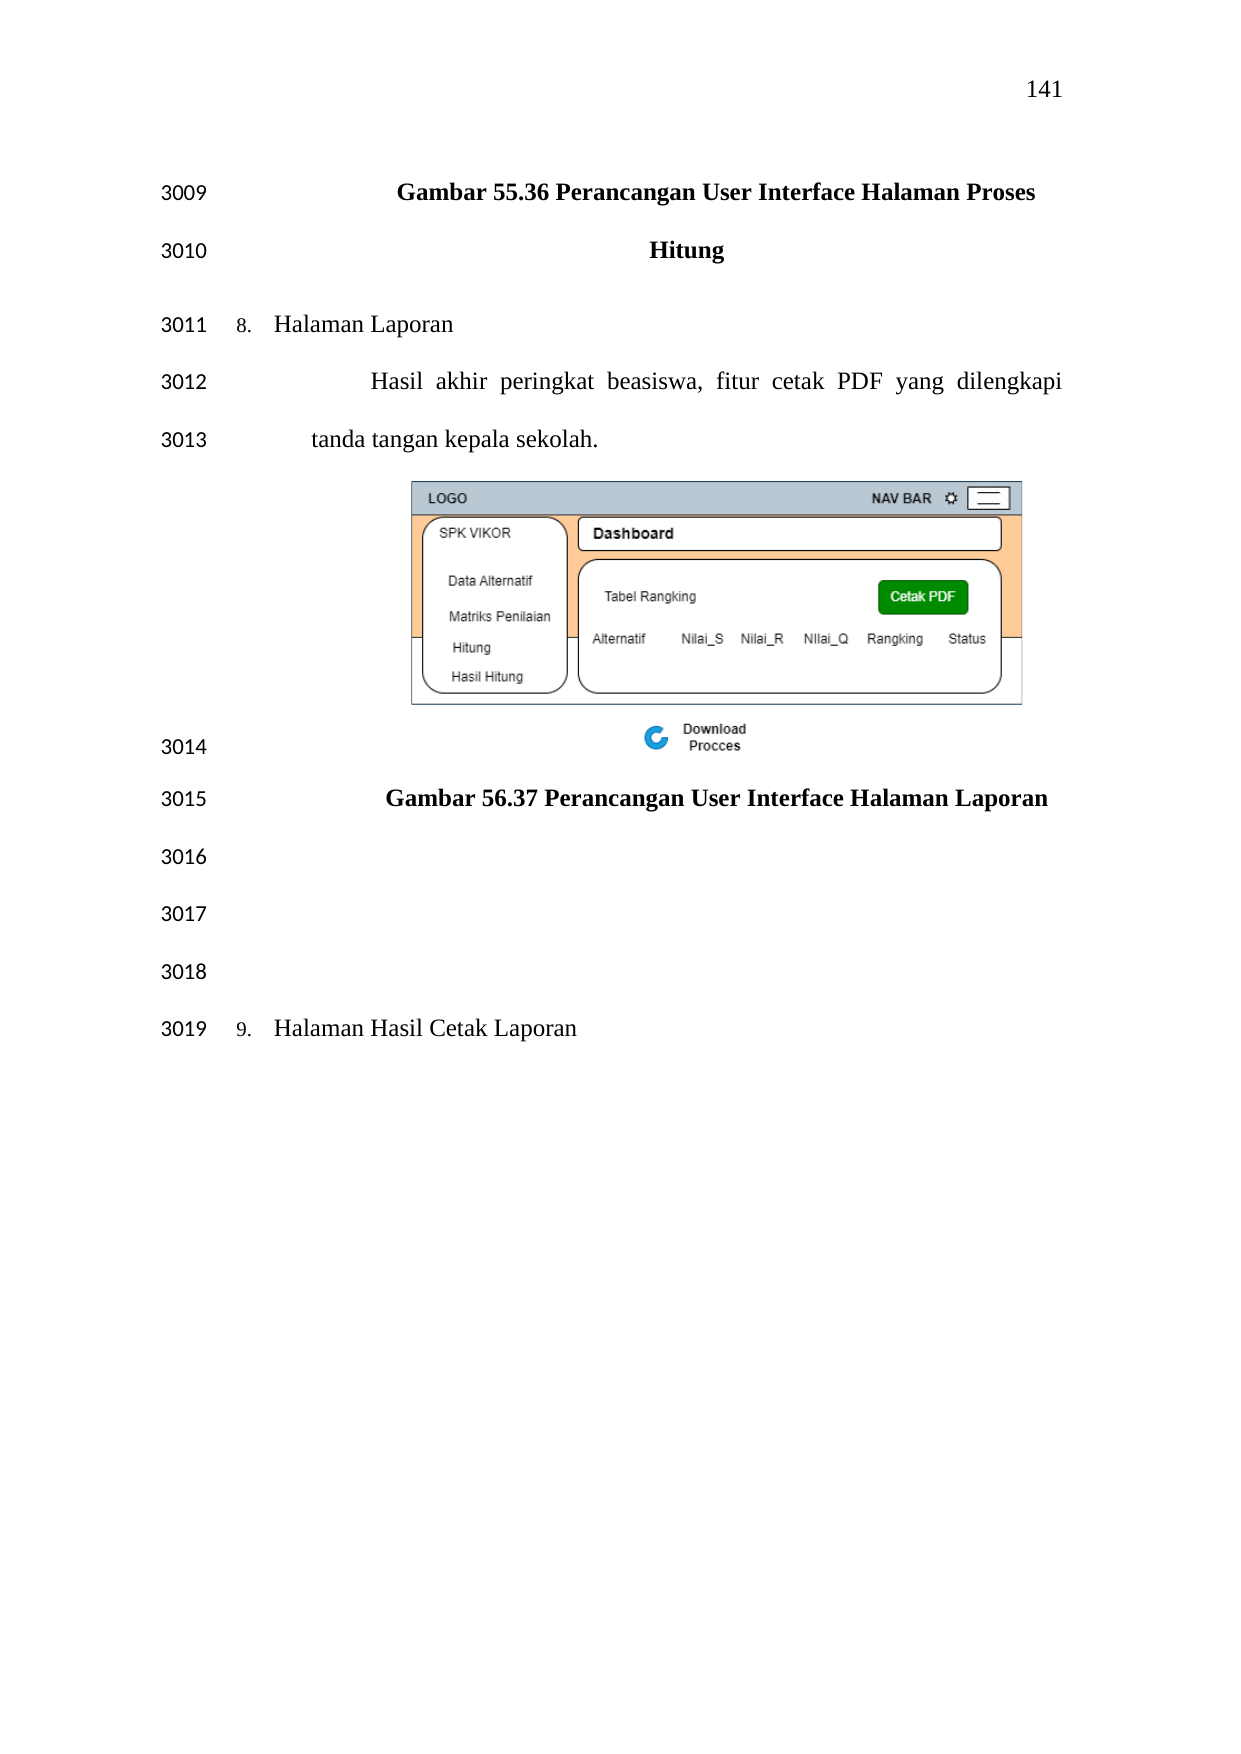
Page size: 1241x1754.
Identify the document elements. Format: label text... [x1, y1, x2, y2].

text Hasil akhir peringkat beasiswa, fitur cetak PDF yang dilengkapi tanda tangan kepala sekolah. [311, 366, 1063, 453]
picture [411, 481, 1023, 755]
list Halaman Hasil Cetak Laporan [236, 1013, 1063, 1042]
list Halaman Laporan [236, 309, 1063, 338]
